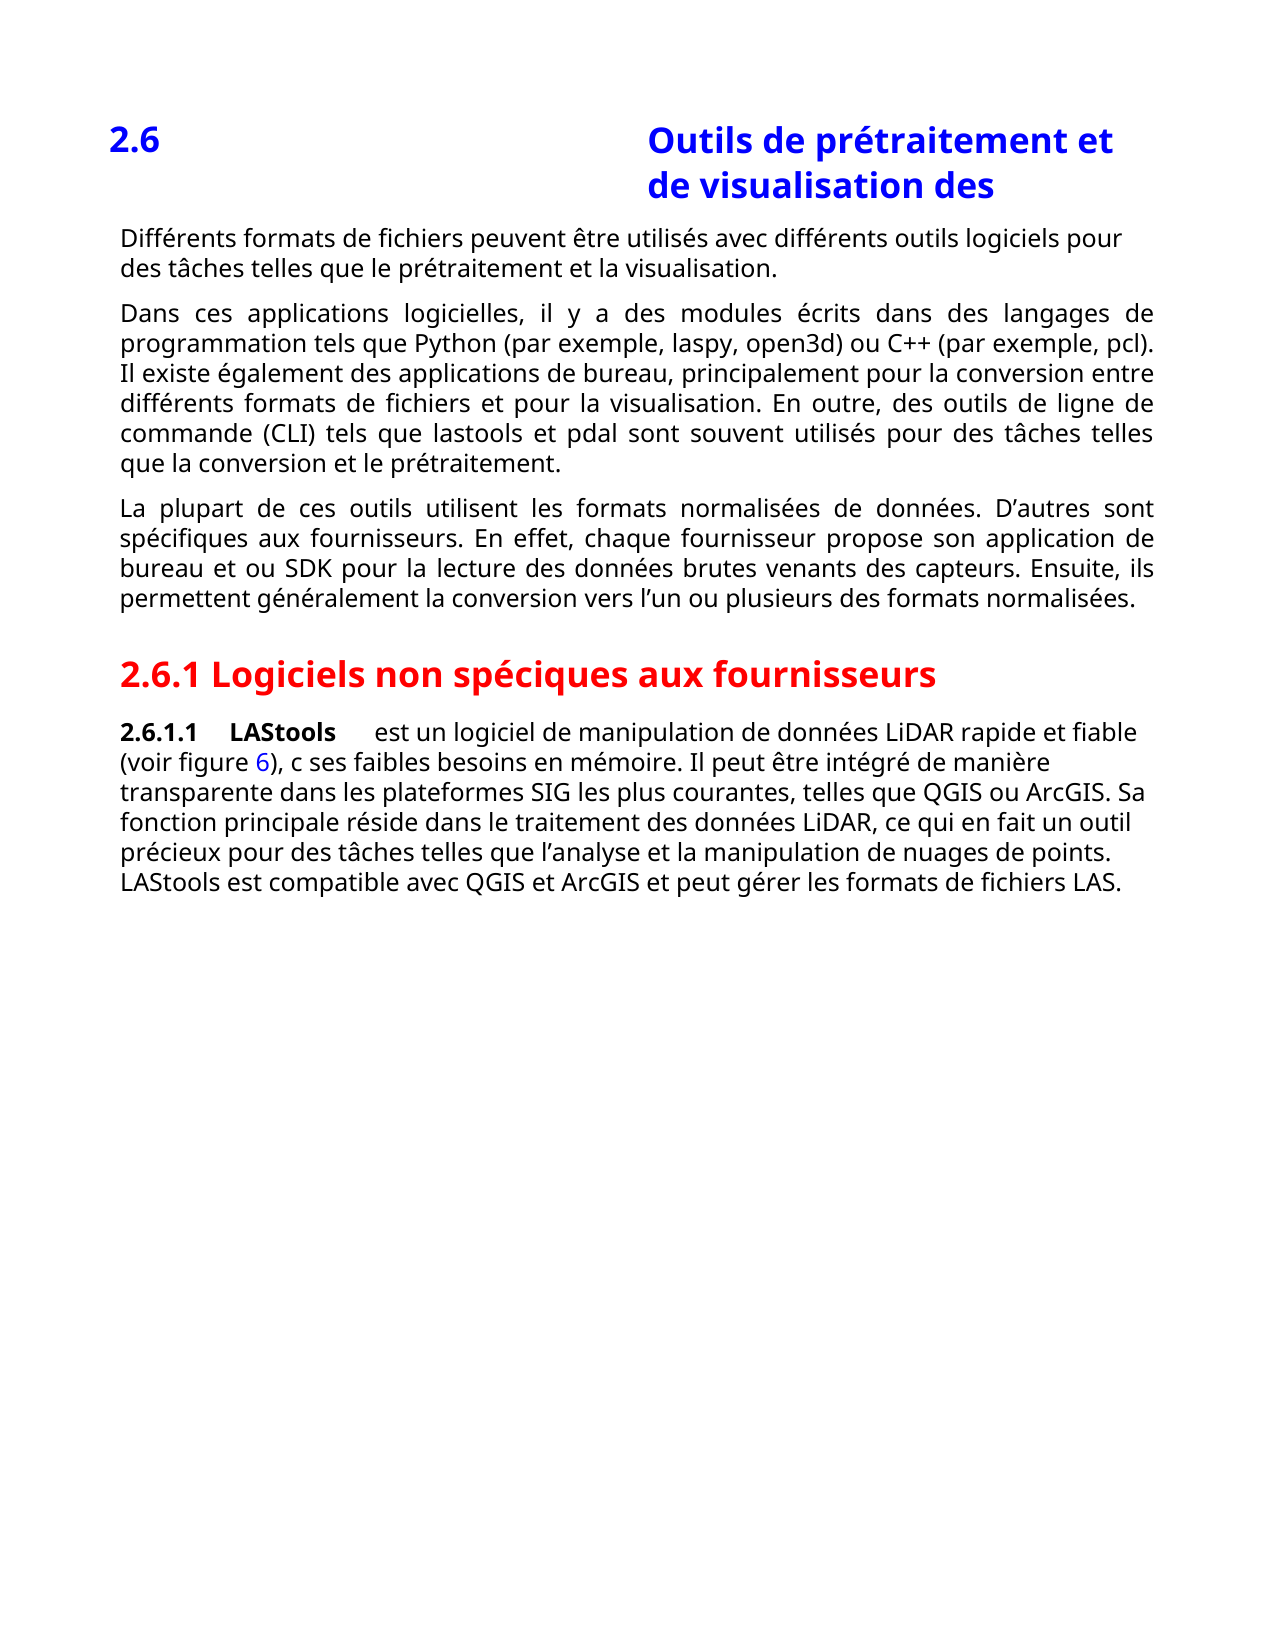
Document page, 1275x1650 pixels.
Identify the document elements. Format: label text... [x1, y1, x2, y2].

text 2.6.1.1 LAStools est un logiciel de manipulation de données LiDAR rapide et fiable (voir figure 6), c ses faibles besoins en mémoire. Il peut être intégré de manière transparente dans les plateformes SIG les plus courantes, telles que QGIS ou ArcGIS. Sa fonction principale réside dans le traitement des données LiDAR, ce qui en fait un outil précieux pour des tâches telles que l’analyse et la manipulation de nuages de points. LAStools est compatible avec QGIS et ArcGIS et peut gérer les formats de fichiers LAS. [120, 718, 1158, 898]
table_header Outils de prétraitement et de visualisation des données Lidar [627, 111, 1146, 213]
table_header 2.6 [108, 111, 627, 213]
text La plupart de ces outils utilisent les formats normalisées de données. D’autres sont spécifiques aux fournisseurs. En effet, chaque fournisseur propose son application de bureau et ou SDK pour la lecture des données brutes venants des capteurs. Ensuite, ils permettent généralement la conversion vers l’un ou plusieurs des formats normalisées. [119, 494, 1156, 614]
text Différents formats de fichiers peuvent être utilisés avec différents outils logiciels pour des tâches telles que le prétraitement et la visualisation. [120, 223, 1158, 284]
text 2.6.1 Logiciels non spéciques aux fournisseurs [120, 647, 1158, 698]
text Dans ces applications logicielles, il y a des modules écrits dans des langages de programmation tels que Python (par exemple, laspy, open3d) ou C++ (par exemple, pcl). Il existe également des applications de bureau, principalement pour la conversion entre différents formats de fichiers et pour la visualisation. En outre, des outils de ligne de commande (CLI) tels que lastools et pdal sont souvent utilisés pour des tâches telles que la conversion et le prétraitement. [120, 299, 1156, 479]
